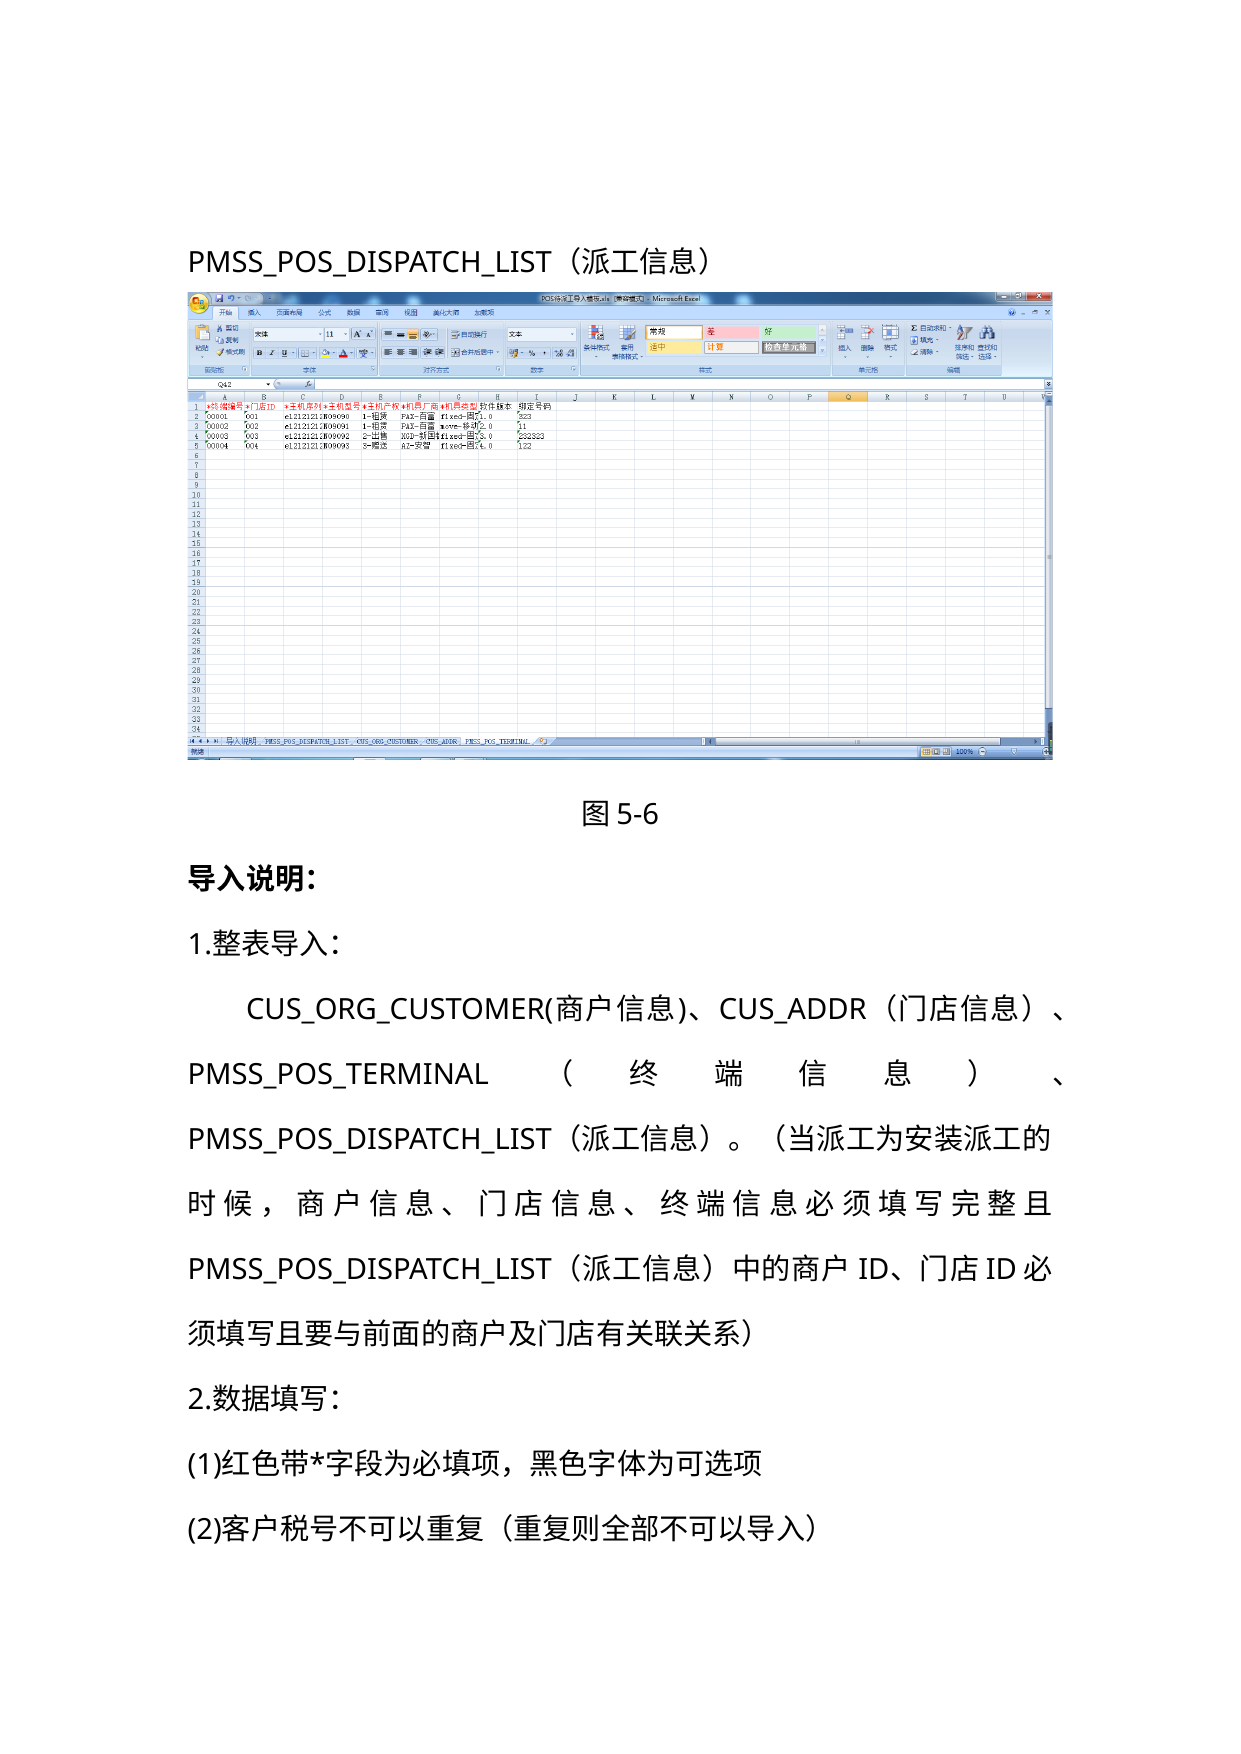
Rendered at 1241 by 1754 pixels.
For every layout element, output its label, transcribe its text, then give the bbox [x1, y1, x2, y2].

text 图5-6 [187, 779, 1053, 844]
text 2.数据填写： [187, 1364, 1053, 1429]
text (2)客户税号不可以重复（重复则全部不可以导入） [187, 1494, 1053, 1559]
text PMSS_POS_DISPATCH_LIST（派工信息） [187, 227, 1053, 292]
picture [187, 292, 1053, 760]
text CUS_ORG_CUSTOMER(商户信息)、CUS_ADDR（门店信息）、PMSS_POS_TERMINAL（终端信息）、PMSS_POS_DISPATCH_LIST（派工信息）。（当派工为安装派工的时候，商户信息、门店信息、终端信息必须填写完整且PMSS_POS_DISPATCH_LIST（派工信息）中的商户ID、门店ID必须填写且要与前面的商户及门店有关联关系） [187, 974, 1053, 1364]
text 1.整表导入： [187, 909, 1053, 974]
text 导入说明： [187, 844, 1053, 909]
text (1)红色带*字段为必填项，黑色字体为可选项 [187, 1429, 1053, 1494]
